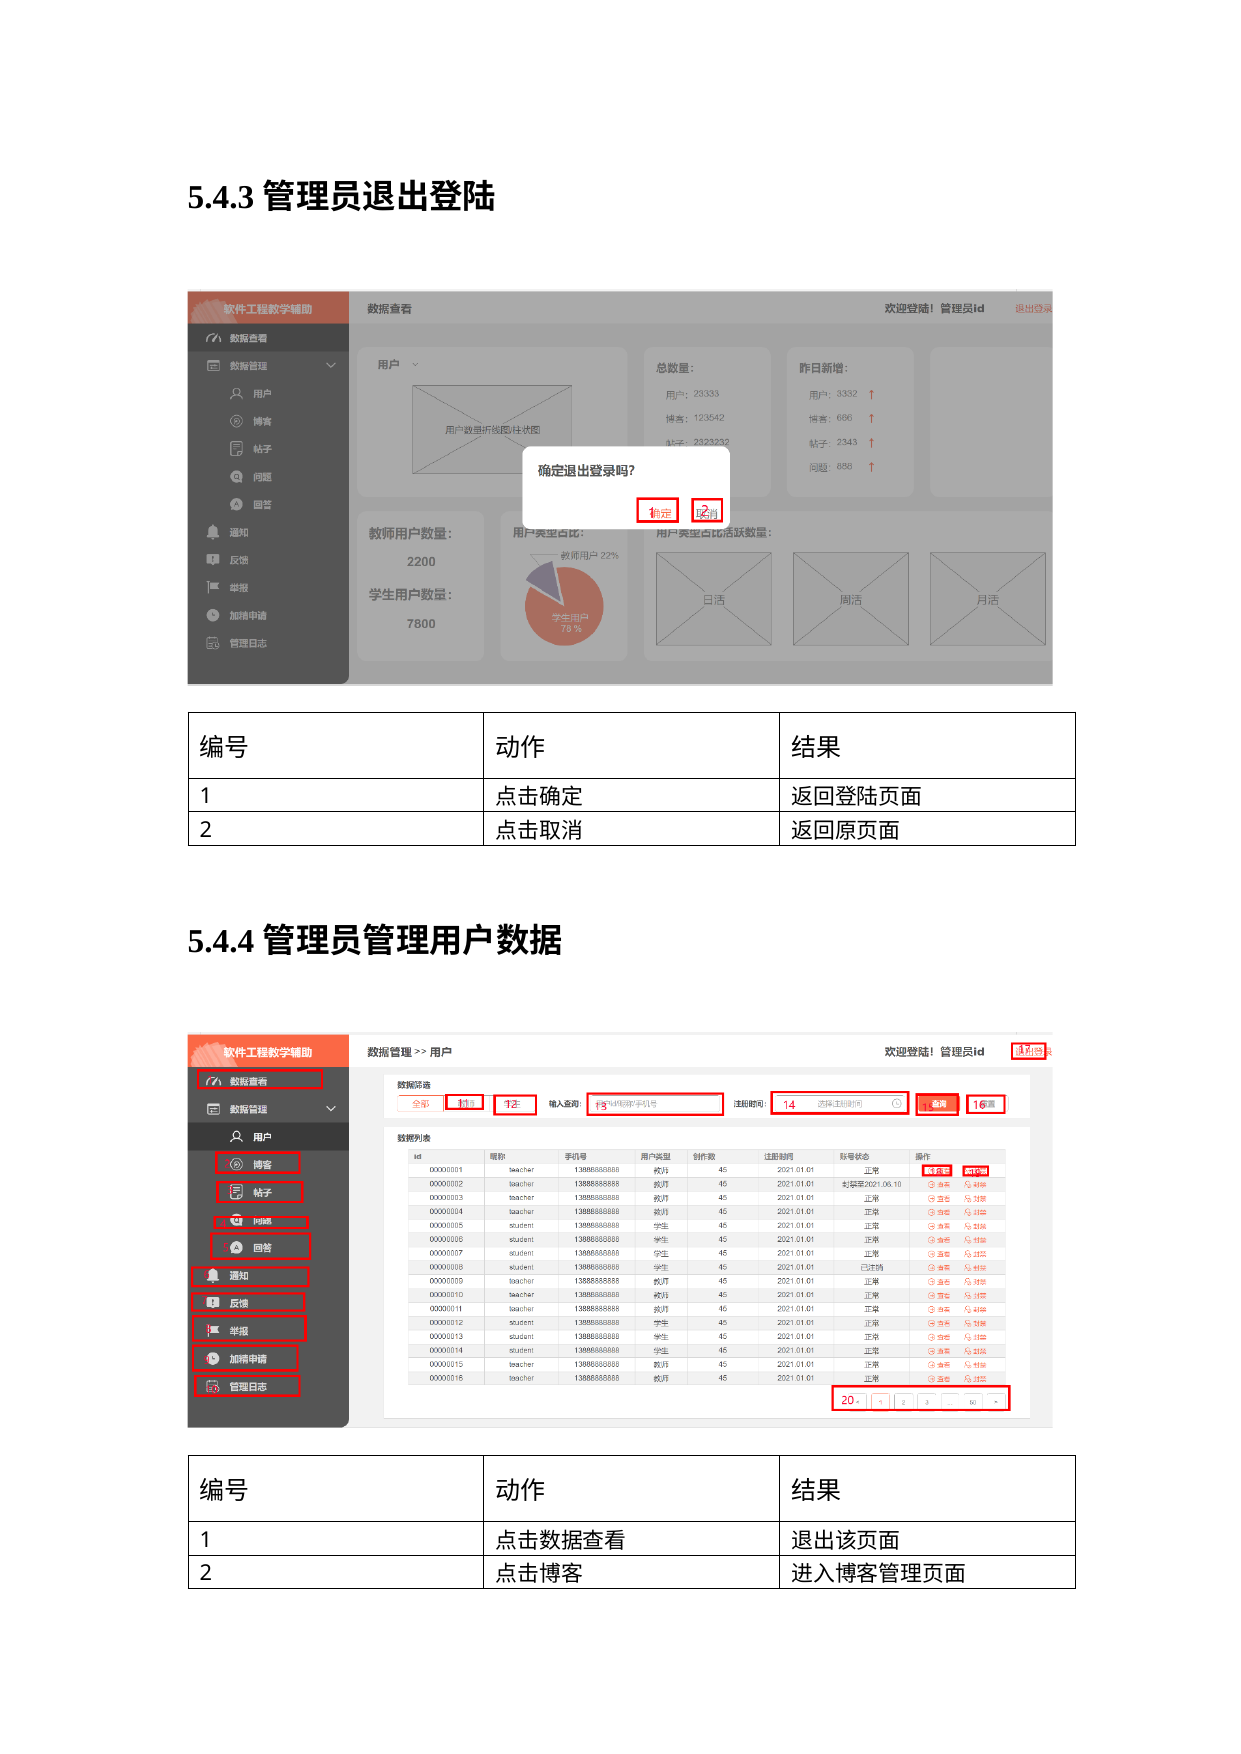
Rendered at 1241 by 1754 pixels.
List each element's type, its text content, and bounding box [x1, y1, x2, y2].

table_header 结果 [780, 713, 1075, 778]
picture [187, 289, 1053, 686]
table_cell 1 [189, 779, 483, 811]
table_cell 点击数据查看 [484, 1522, 779, 1555]
table_cell 2 [189, 1556, 483, 1588]
table_cell 点击博客 [484, 1556, 779, 1588]
table_header 结果 [780, 1456, 1075, 1521]
table_cell 1 [189, 1522, 483, 1555]
table_cell 退出该页面 [780, 1522, 1075, 1555]
table_cell 返回原页面 [780, 812, 1075, 845]
picture [187, 1032, 1053, 1428]
table_header 编号 [189, 713, 483, 778]
table_cell 点击取消 [484, 812, 779, 845]
table_cell 返回登陆页面 [780, 779, 1075, 811]
subtitle 5.4.3 管理员退出登陆 [187, 162, 1053, 227]
table_cell 进入博客管理页面 [780, 1556, 1075, 1588]
subtitle 5.4.4 管理员管理用户数据 [187, 905, 1053, 970]
table_cell 点击确定 [484, 779, 779, 811]
table_header 动作 [484, 1456, 779, 1521]
table_header 编号 [189, 1456, 483, 1521]
table_header 动作 [484, 713, 779, 778]
table_cell 2 [189, 812, 483, 845]
